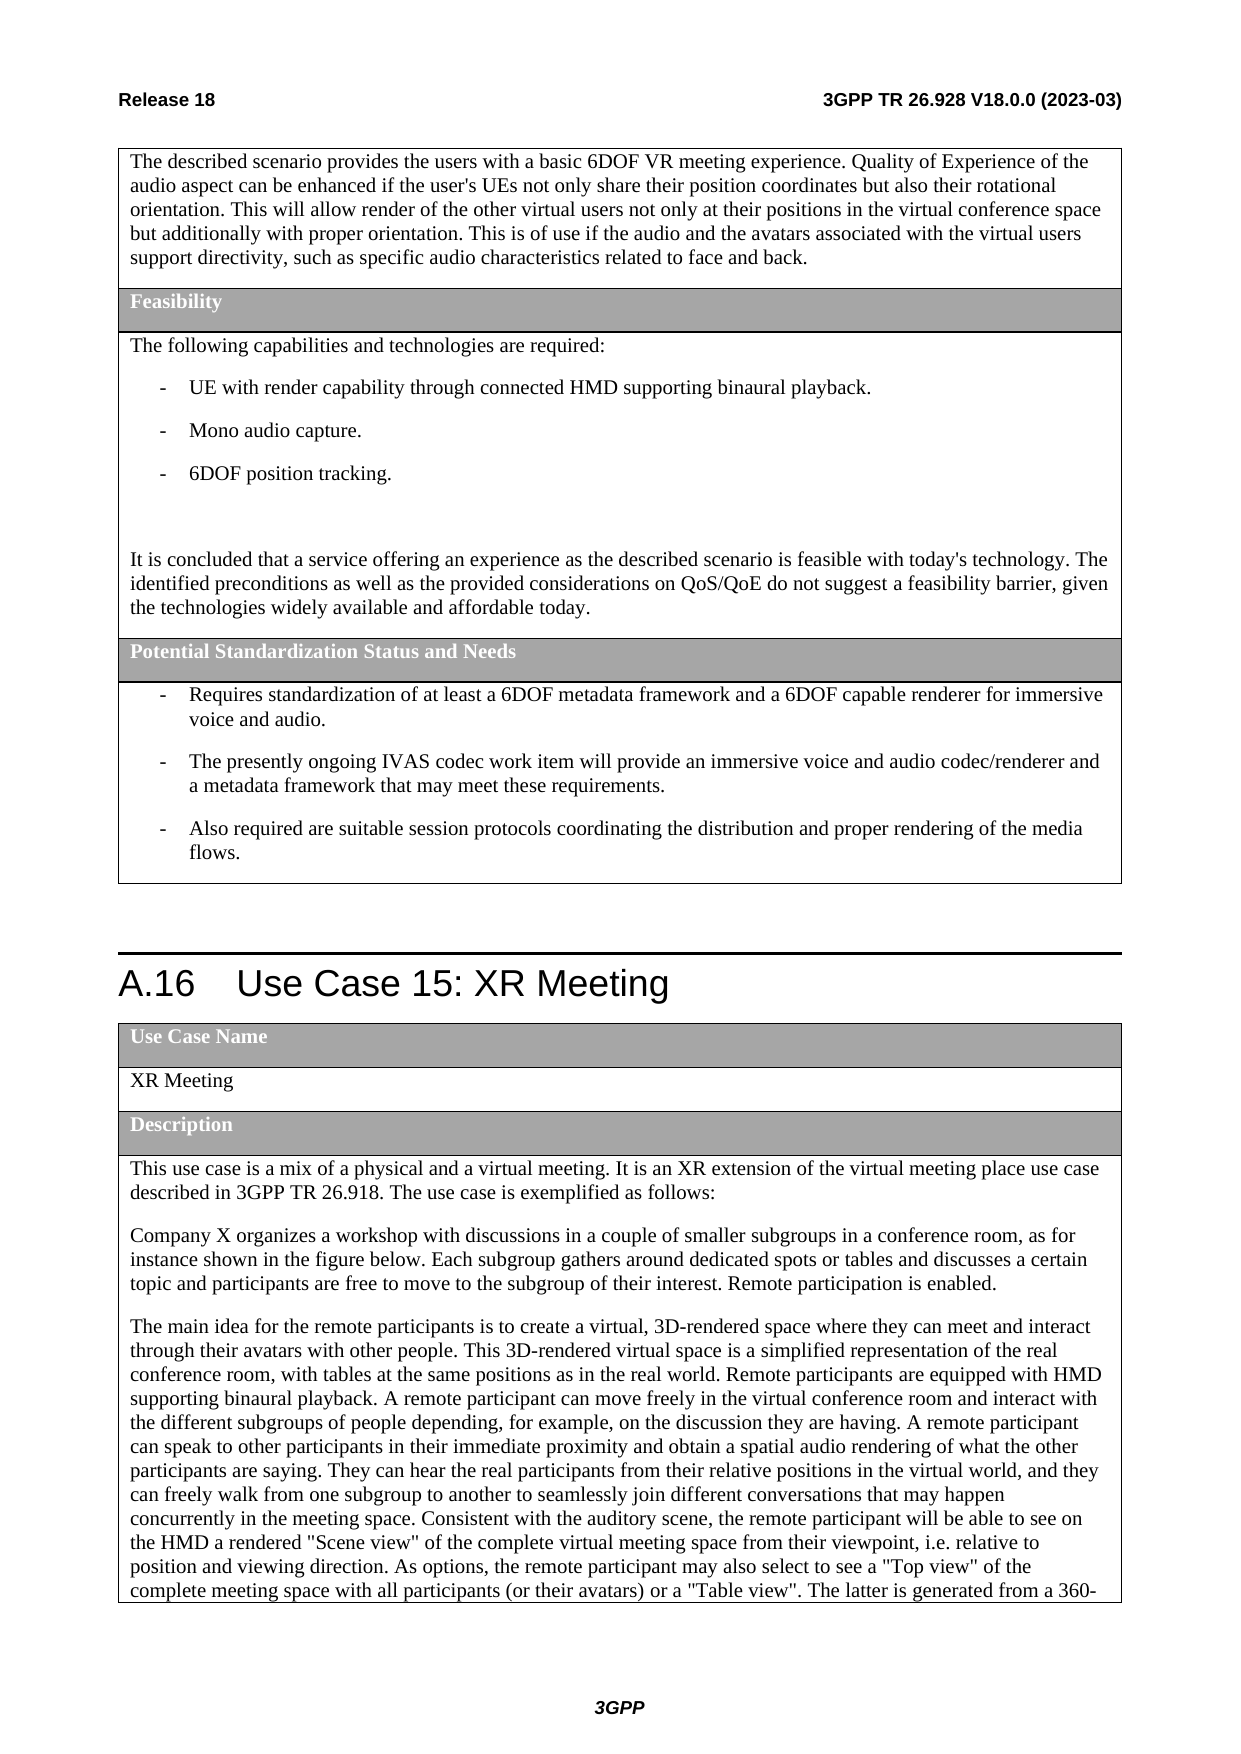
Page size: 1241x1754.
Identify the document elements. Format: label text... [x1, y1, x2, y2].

table_cell XR Meeting [119, 1068, 1121, 1111]
table_cell Description [119, 1112, 1121, 1155]
table_cell Potential Standardization Status and Needs [119, 639, 1121, 681]
table_cell - Requires standardization of at least a 6DOF metadata framework and a 6DOF capable renderer for immersive voice and audio. - The presently ongoing IVAS codec work item will provide an immersive voice and audio codec/renderer and a metadata framework that may meet these requirements. - Also required are suitable session protocols coordinating the distribution and proper rendering of the media flows. [119, 683, 1121, 883]
table_cell Feasibility [119, 289, 1121, 331]
subtitle A.16 Use Case 15: XR Meeting [118, 955, 1122, 1004]
table_header Use Case Name [119, 1024, 1121, 1067]
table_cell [119, 1156, 1121, 1602]
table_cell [119, 149, 1121, 288]
table_cell The following capabilities and technologies are required: - UE with render capability through connected HMD supporting binaural playback. - Mono audio capture. - 6DOF position tracking. It is concluded that a service offering an experience as the described scenario is feasible with today's technology. The identified preconditions as well as the provided considerations on QoS/QoE do not suggest a feasibility barrier, given the technologies widely available and affordable today. [119, 333, 1121, 637]
